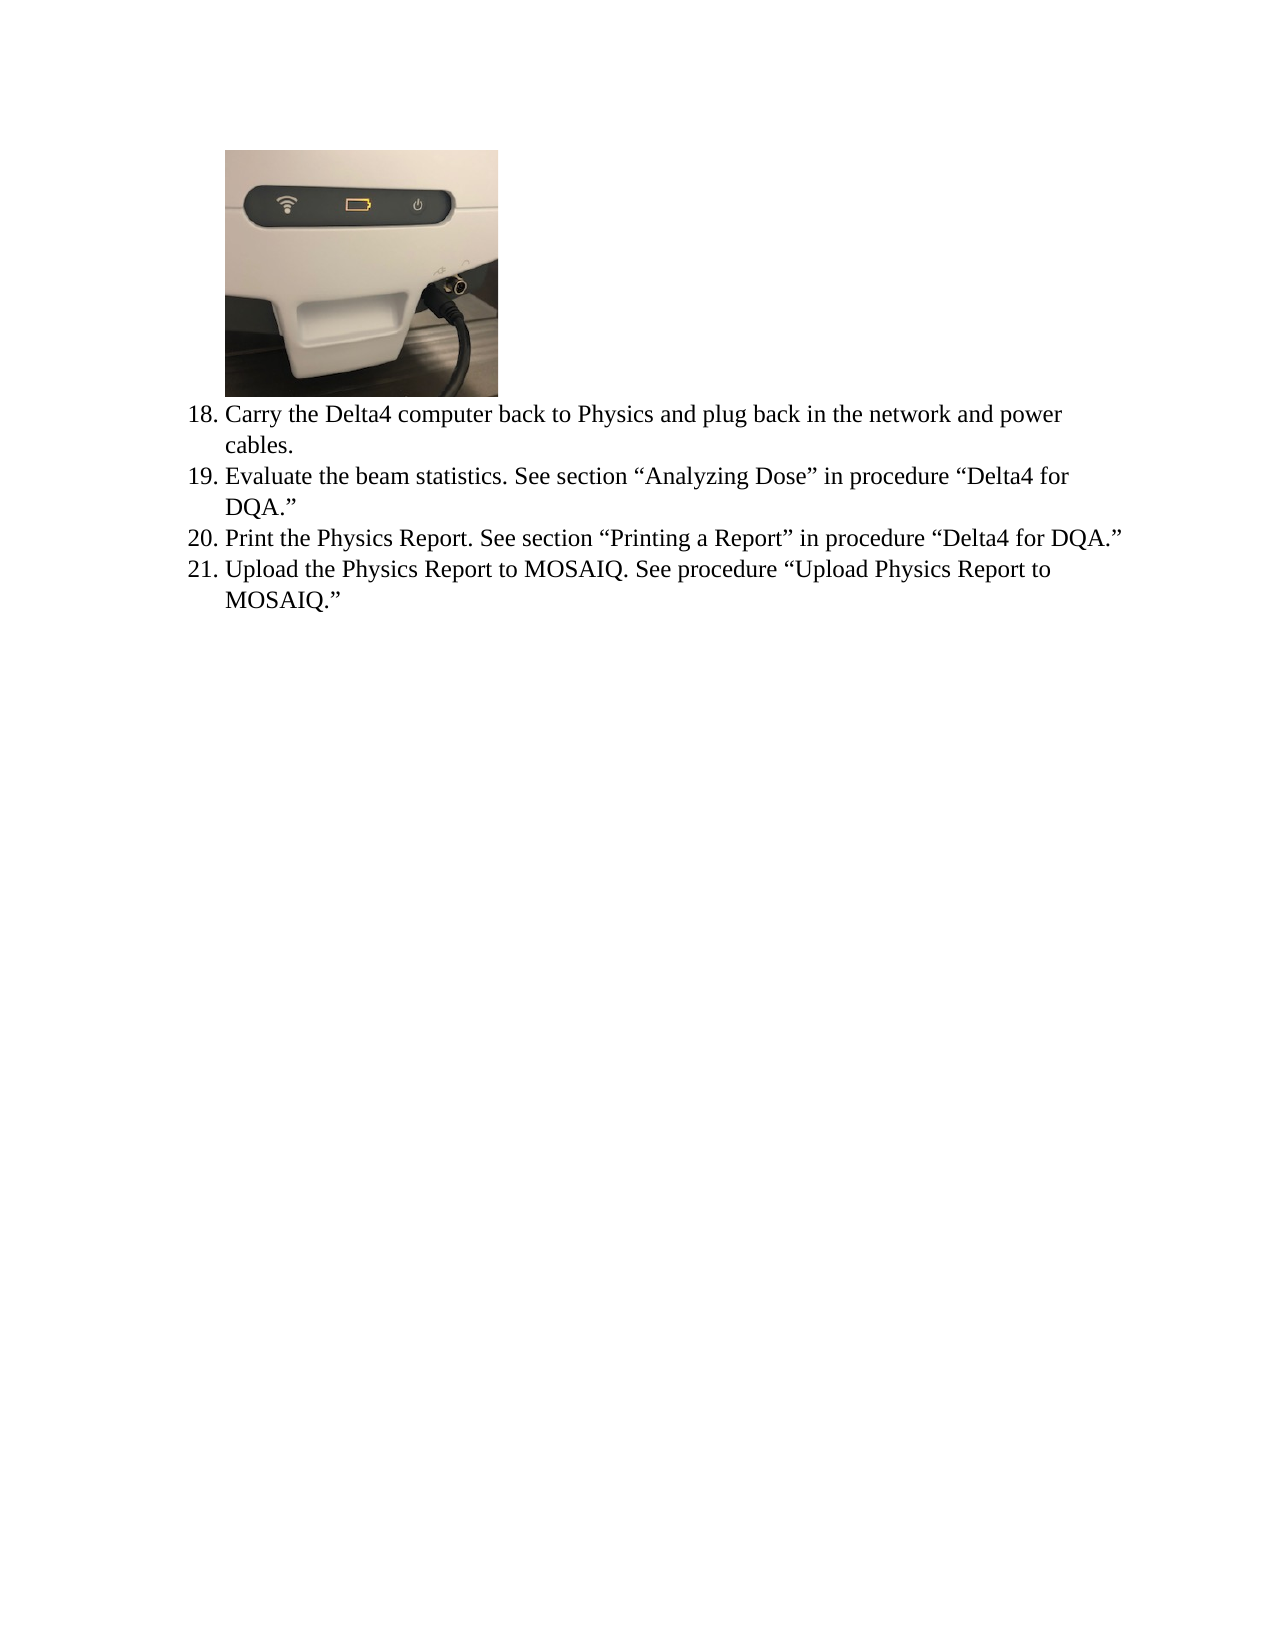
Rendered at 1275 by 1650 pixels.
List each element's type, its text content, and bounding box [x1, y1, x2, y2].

list Print the Physics Report. See section “Printing a Report” in procedure “Delta4 for DQA.” [187, 523, 1125, 552]
picture [225, 150, 499, 397]
list Evaluate the beam statistics. See section “Analyzing Dose” in procedure “Delta4 for DQA.” [187, 461, 1125, 521]
list Upload the Physics Report to MOSAIQ. See procedure “Upload Physics Report to MOSAIQ.” [187, 554, 1125, 614]
list Carry the Delta4 computer back to Physics and plug back in the network and power cables. [187, 399, 1125, 459]
